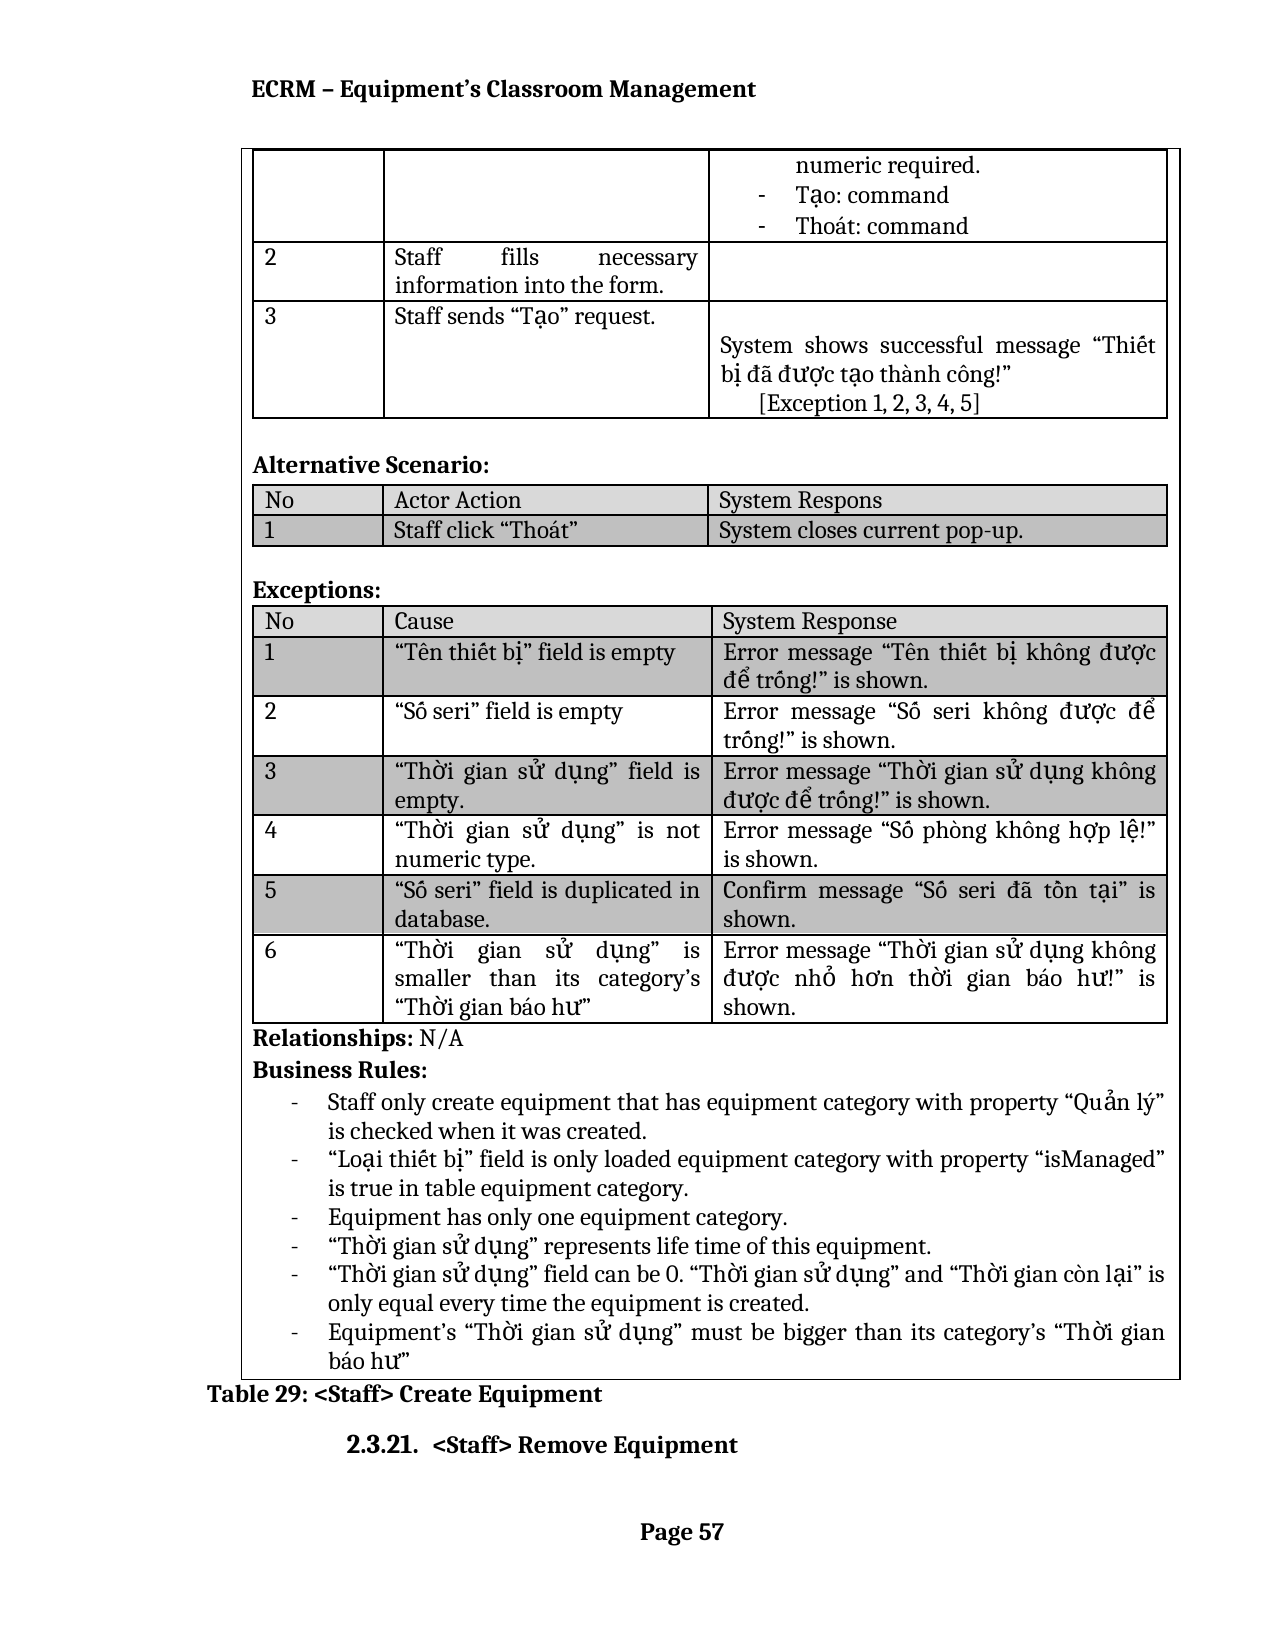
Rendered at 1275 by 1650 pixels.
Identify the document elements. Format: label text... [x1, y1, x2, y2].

list <Staff> Remove Equipment [346, 1429, 1157, 1460]
text Table : <Staff> Create Equipment [207, 1380, 1157, 1408]
